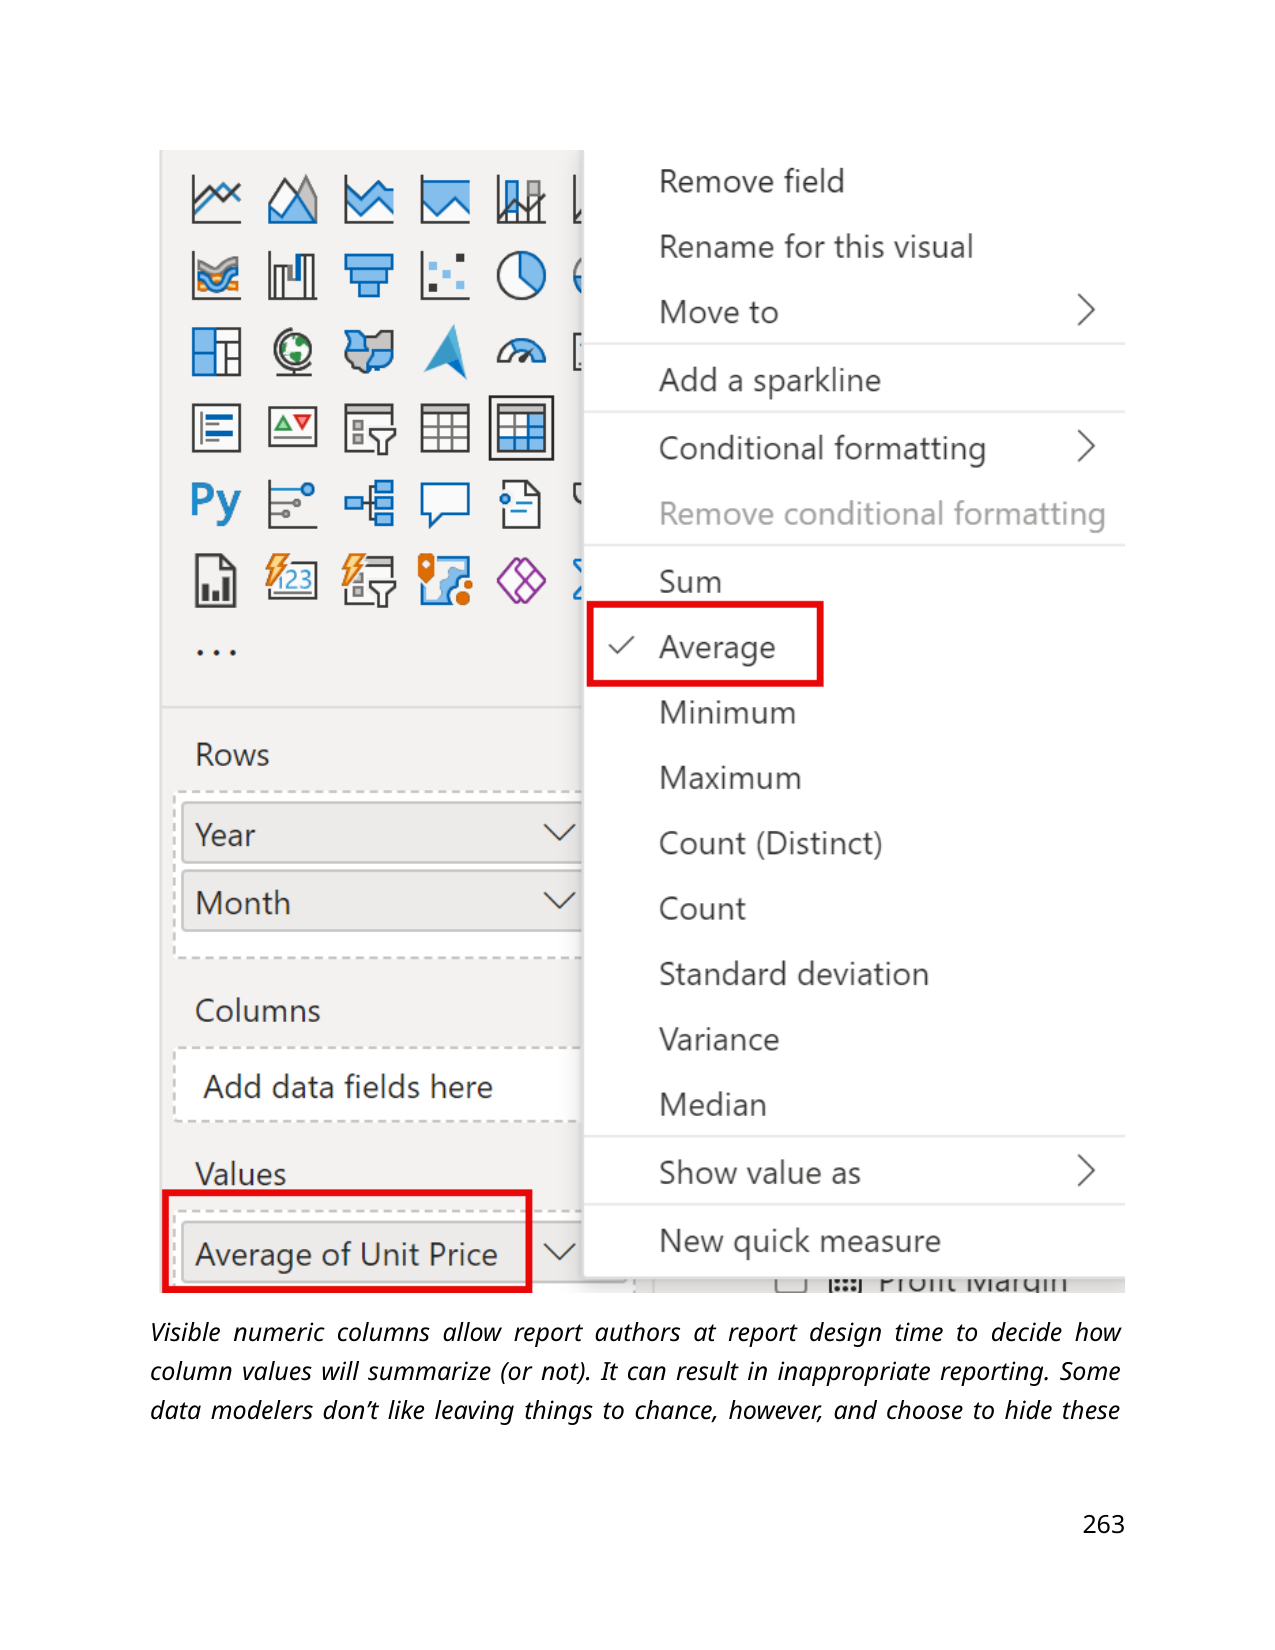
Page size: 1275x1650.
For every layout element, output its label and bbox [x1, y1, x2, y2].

picture [150, 150, 1125, 1293]
text [150, 1314, 1125, 1427]
